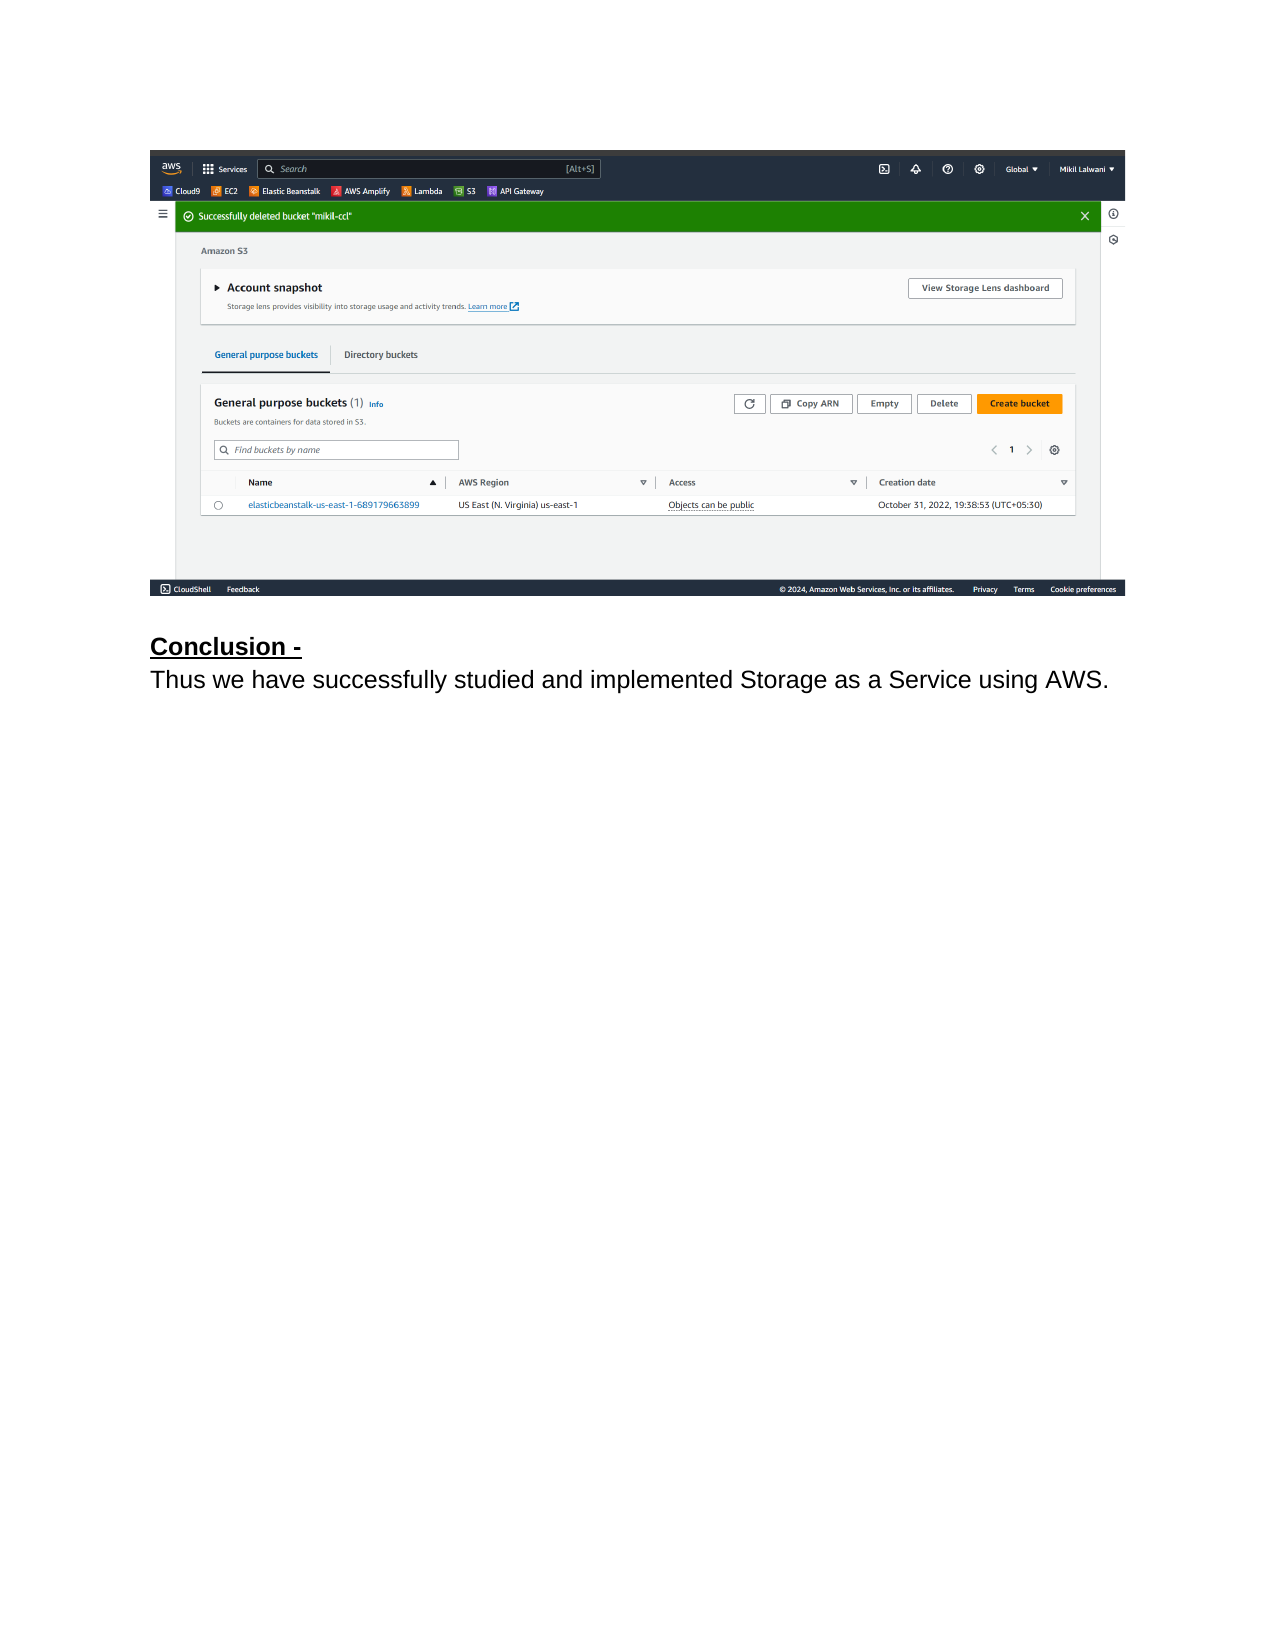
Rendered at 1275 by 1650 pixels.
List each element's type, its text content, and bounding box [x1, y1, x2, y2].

text Thus we have successfully studied and implemented Storage as a Service using AWS. [150, 665, 1125, 694]
picture [150, 150, 1125, 596]
text Conclusion - [150, 632, 1125, 661]
